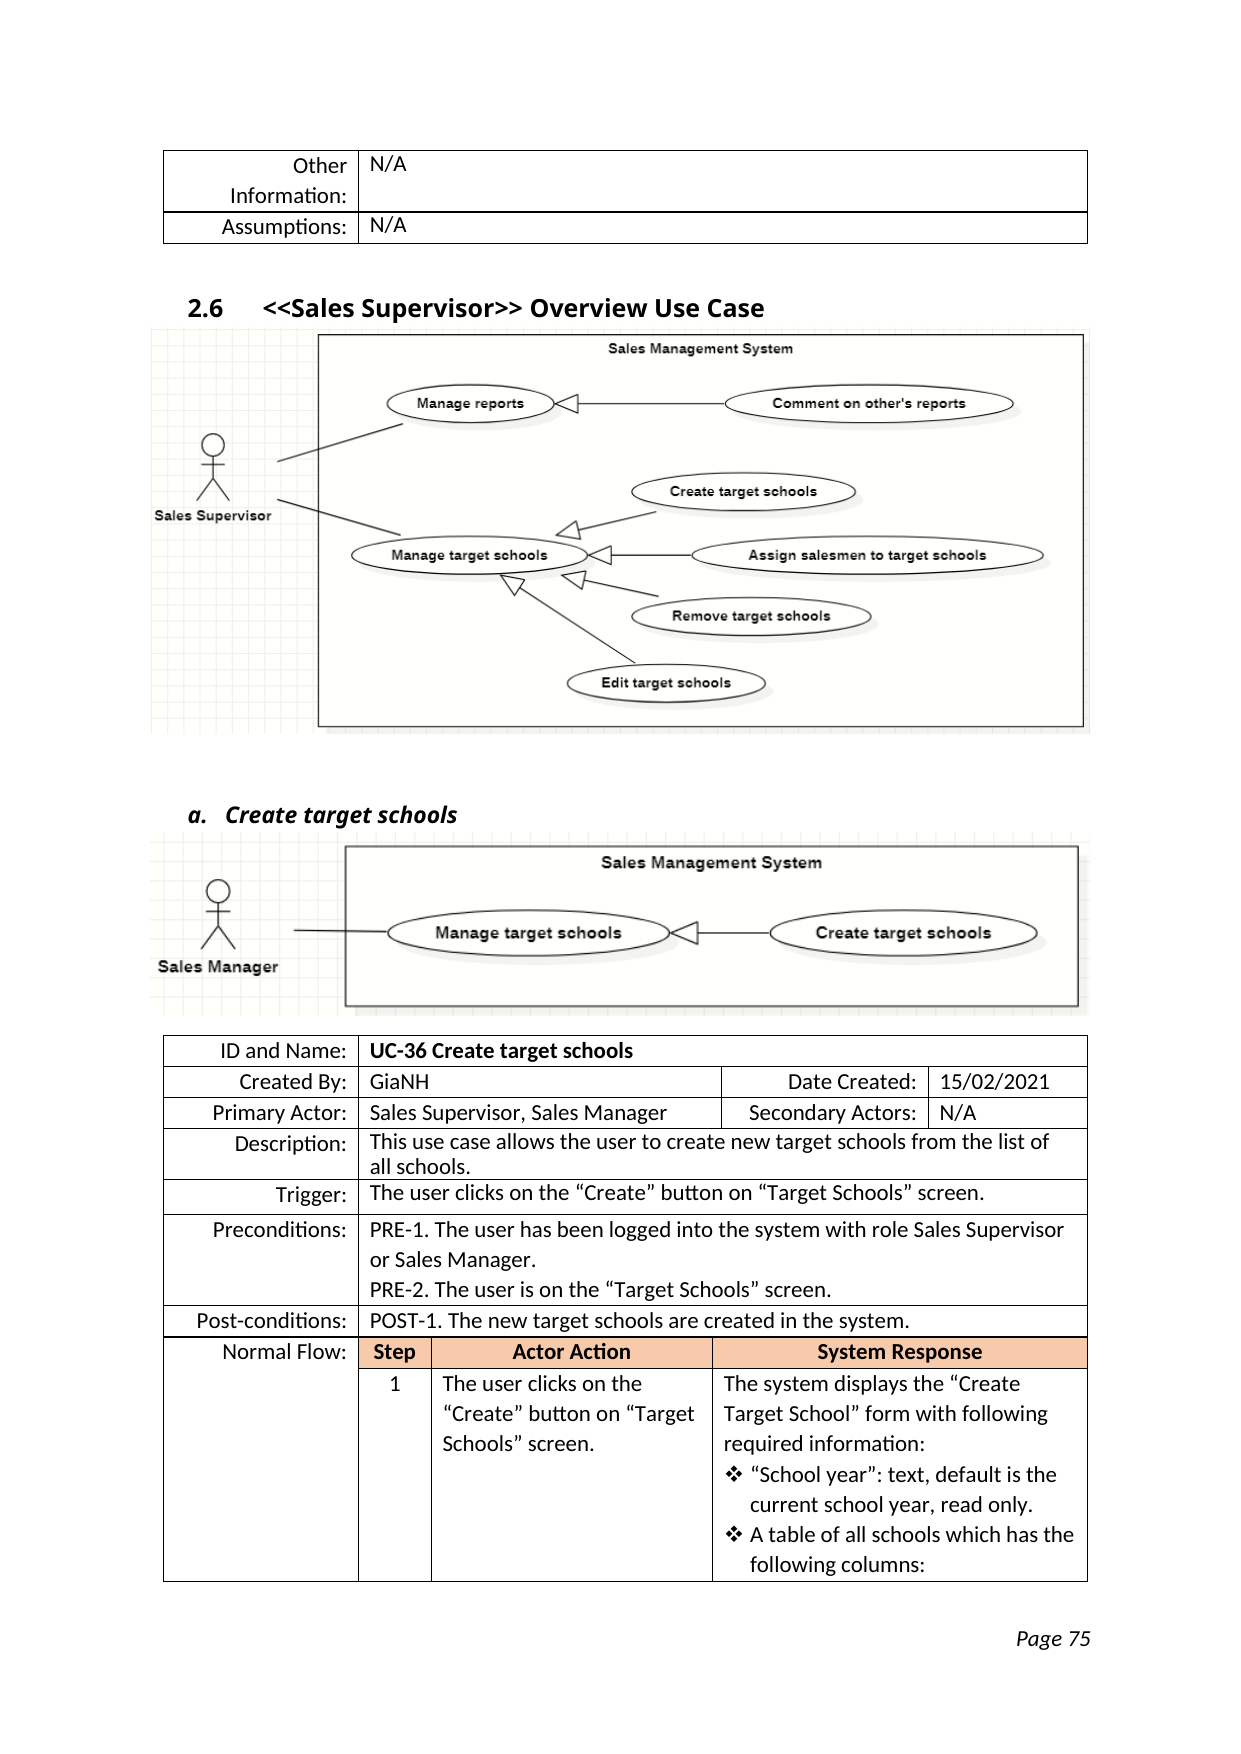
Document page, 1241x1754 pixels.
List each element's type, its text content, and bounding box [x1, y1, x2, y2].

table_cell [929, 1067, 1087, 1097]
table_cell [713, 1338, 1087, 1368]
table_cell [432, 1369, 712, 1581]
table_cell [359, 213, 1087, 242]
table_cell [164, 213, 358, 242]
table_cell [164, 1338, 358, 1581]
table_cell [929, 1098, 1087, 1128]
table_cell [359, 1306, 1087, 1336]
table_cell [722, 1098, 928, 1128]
picture [150, 832, 1091, 1016]
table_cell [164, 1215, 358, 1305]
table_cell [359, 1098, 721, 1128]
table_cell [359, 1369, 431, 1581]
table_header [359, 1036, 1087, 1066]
picture [150, 327, 1091, 734]
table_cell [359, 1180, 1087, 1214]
subtitle Create target schools [187, 799, 1093, 830]
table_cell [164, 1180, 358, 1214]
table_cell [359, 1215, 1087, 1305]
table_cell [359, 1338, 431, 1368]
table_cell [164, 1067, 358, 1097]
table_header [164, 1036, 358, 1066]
subtitle <<Sales Supervisor>> Overview Use Case [187, 290, 1093, 324]
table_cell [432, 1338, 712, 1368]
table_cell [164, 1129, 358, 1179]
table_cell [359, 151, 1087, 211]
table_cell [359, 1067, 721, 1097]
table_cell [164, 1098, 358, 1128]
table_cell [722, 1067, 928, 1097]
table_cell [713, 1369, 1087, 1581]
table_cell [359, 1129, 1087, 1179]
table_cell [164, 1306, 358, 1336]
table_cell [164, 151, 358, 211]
